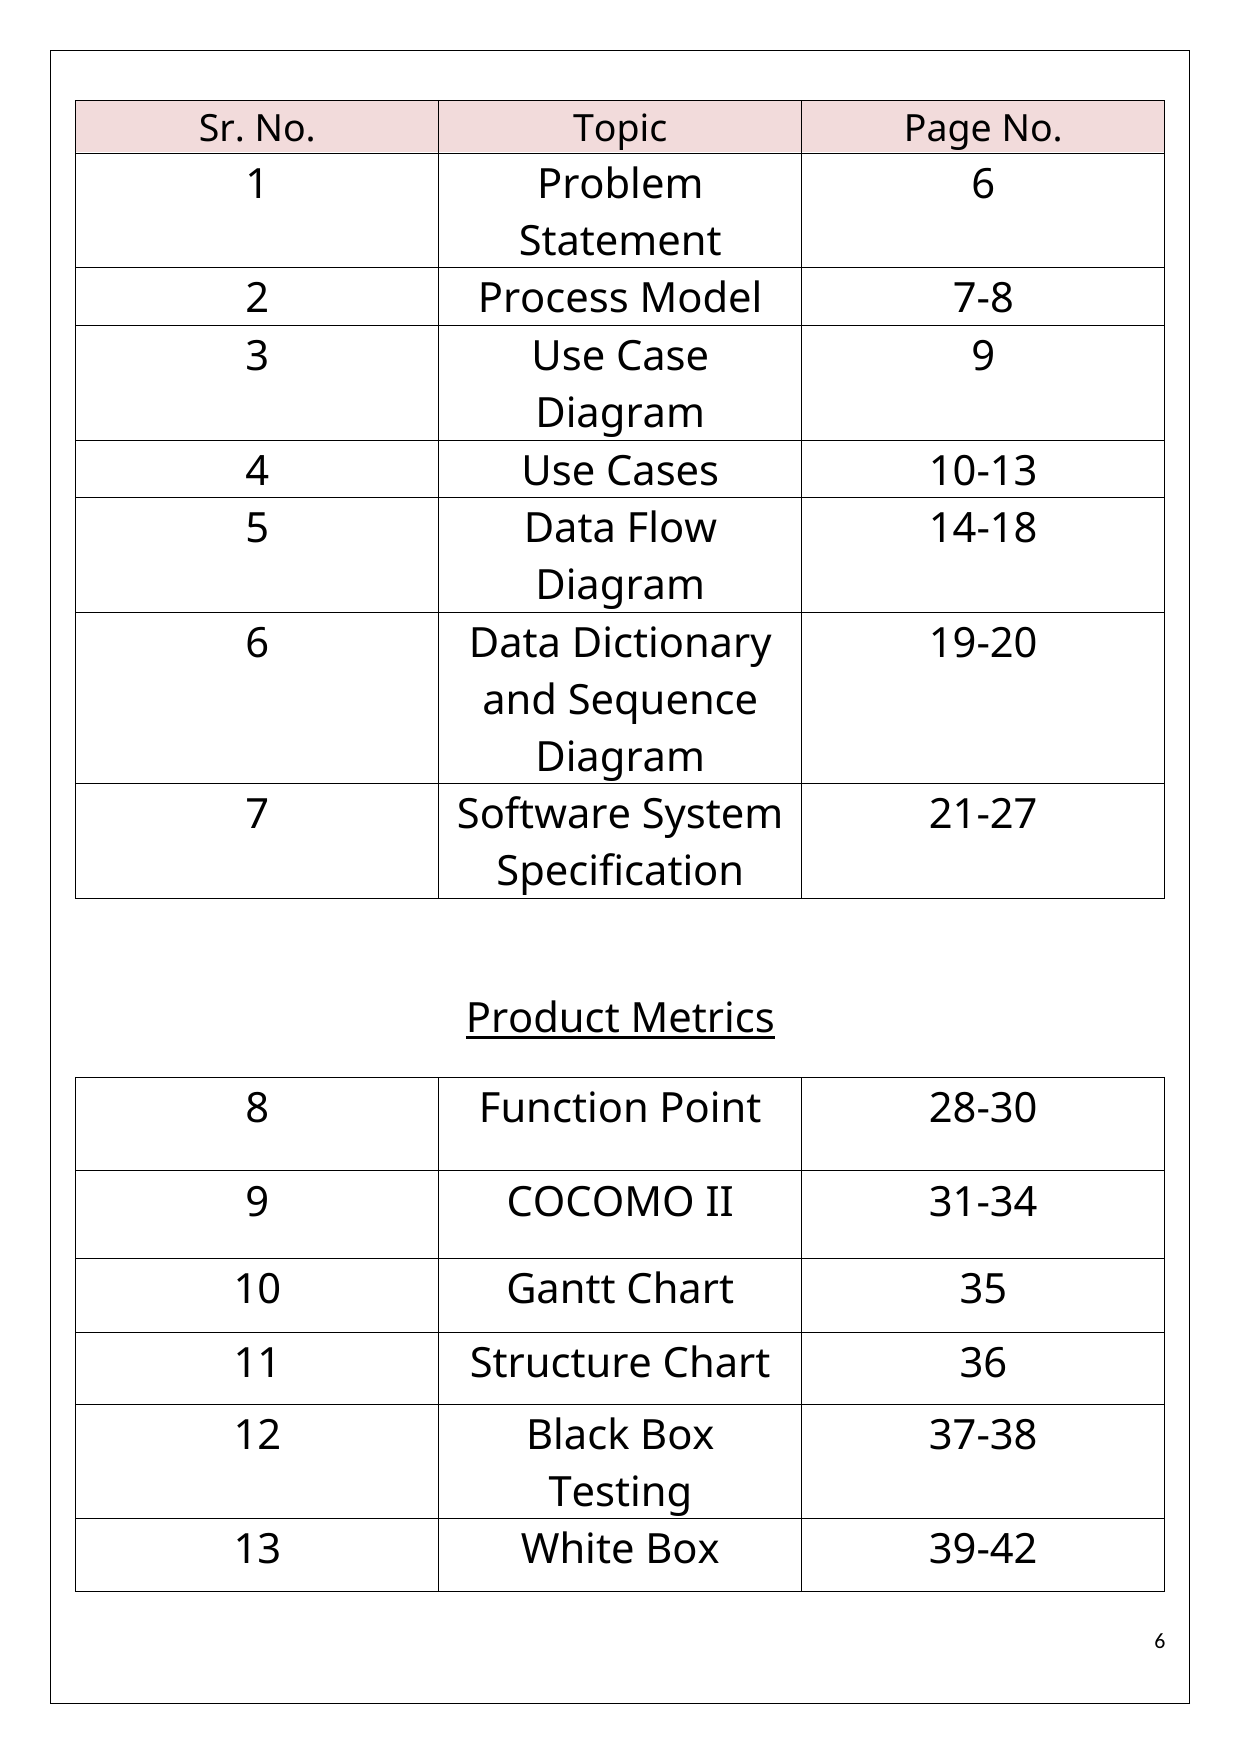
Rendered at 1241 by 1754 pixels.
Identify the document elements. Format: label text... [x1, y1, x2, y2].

table_cell Process Model [439, 268, 801, 325]
table_cell 3 [76, 326, 438, 439]
table_cell 9 [802, 326, 1164, 439]
table_cell 19-20 [802, 613, 1164, 783]
table_cell Use Case Diagram [439, 326, 801, 439]
table_cell 7-8 [802, 268, 1164, 325]
table_cell 10 [76, 1259, 438, 1332]
table_cell 11 [76, 1333, 438, 1404]
table_cell 7 [76, 784, 438, 898]
table_header 8 [76, 1078, 438, 1170]
table_cell 21-27 [802, 784, 1164, 898]
table_cell Problem Statement [439, 154, 801, 267]
table_cell Data Flow Diagram [439, 498, 801, 612]
table_cell 31-34 [802, 1171, 1164, 1258]
table_cell 5 [76, 498, 438, 612]
table_header Function Point [439, 1078, 801, 1170]
table_cell 9 [76, 1171, 438, 1258]
table_header Sr. No. [76, 101, 438, 152]
table_cell Software System Specification [439, 784, 801, 898]
table_cell Gantt Chart [439, 1259, 801, 1332]
table_cell White Box Testing [439, 1519, 801, 1591]
table_cell Use Cases [439, 441, 801, 497]
table_header 28-30 [802, 1078, 1164, 1170]
table_cell 14-18 [802, 498, 1164, 612]
table_cell Data Dictionary and Sequence Diagram [439, 613, 801, 783]
table_cell 13 [76, 1519, 438, 1591]
table_cell 39-42 [802, 1519, 1164, 1591]
table_cell 35 [802, 1259, 1164, 1332]
table_cell 6 [76, 613, 438, 783]
table_cell 2 [76, 268, 438, 325]
table_cell 6 [802, 154, 1164, 267]
table_cell 4 [76, 441, 438, 497]
table_cell Structure Chart [439, 1333, 801, 1404]
table_header Page No. [802, 101, 1164, 152]
table_cell 37-38 [802, 1405, 1164, 1518]
table_cell Black Box Testing [439, 1405, 801, 1518]
text Product Metrics [75, 988, 1165, 1044]
table_cell 36 [802, 1333, 1164, 1404]
table_cell 12 [76, 1405, 438, 1518]
table_header Topic [439, 101, 801, 152]
table_cell 1 [76, 154, 438, 267]
table_cell COCOMO II [439, 1171, 801, 1258]
table_cell 10-13 [802, 441, 1164, 497]
